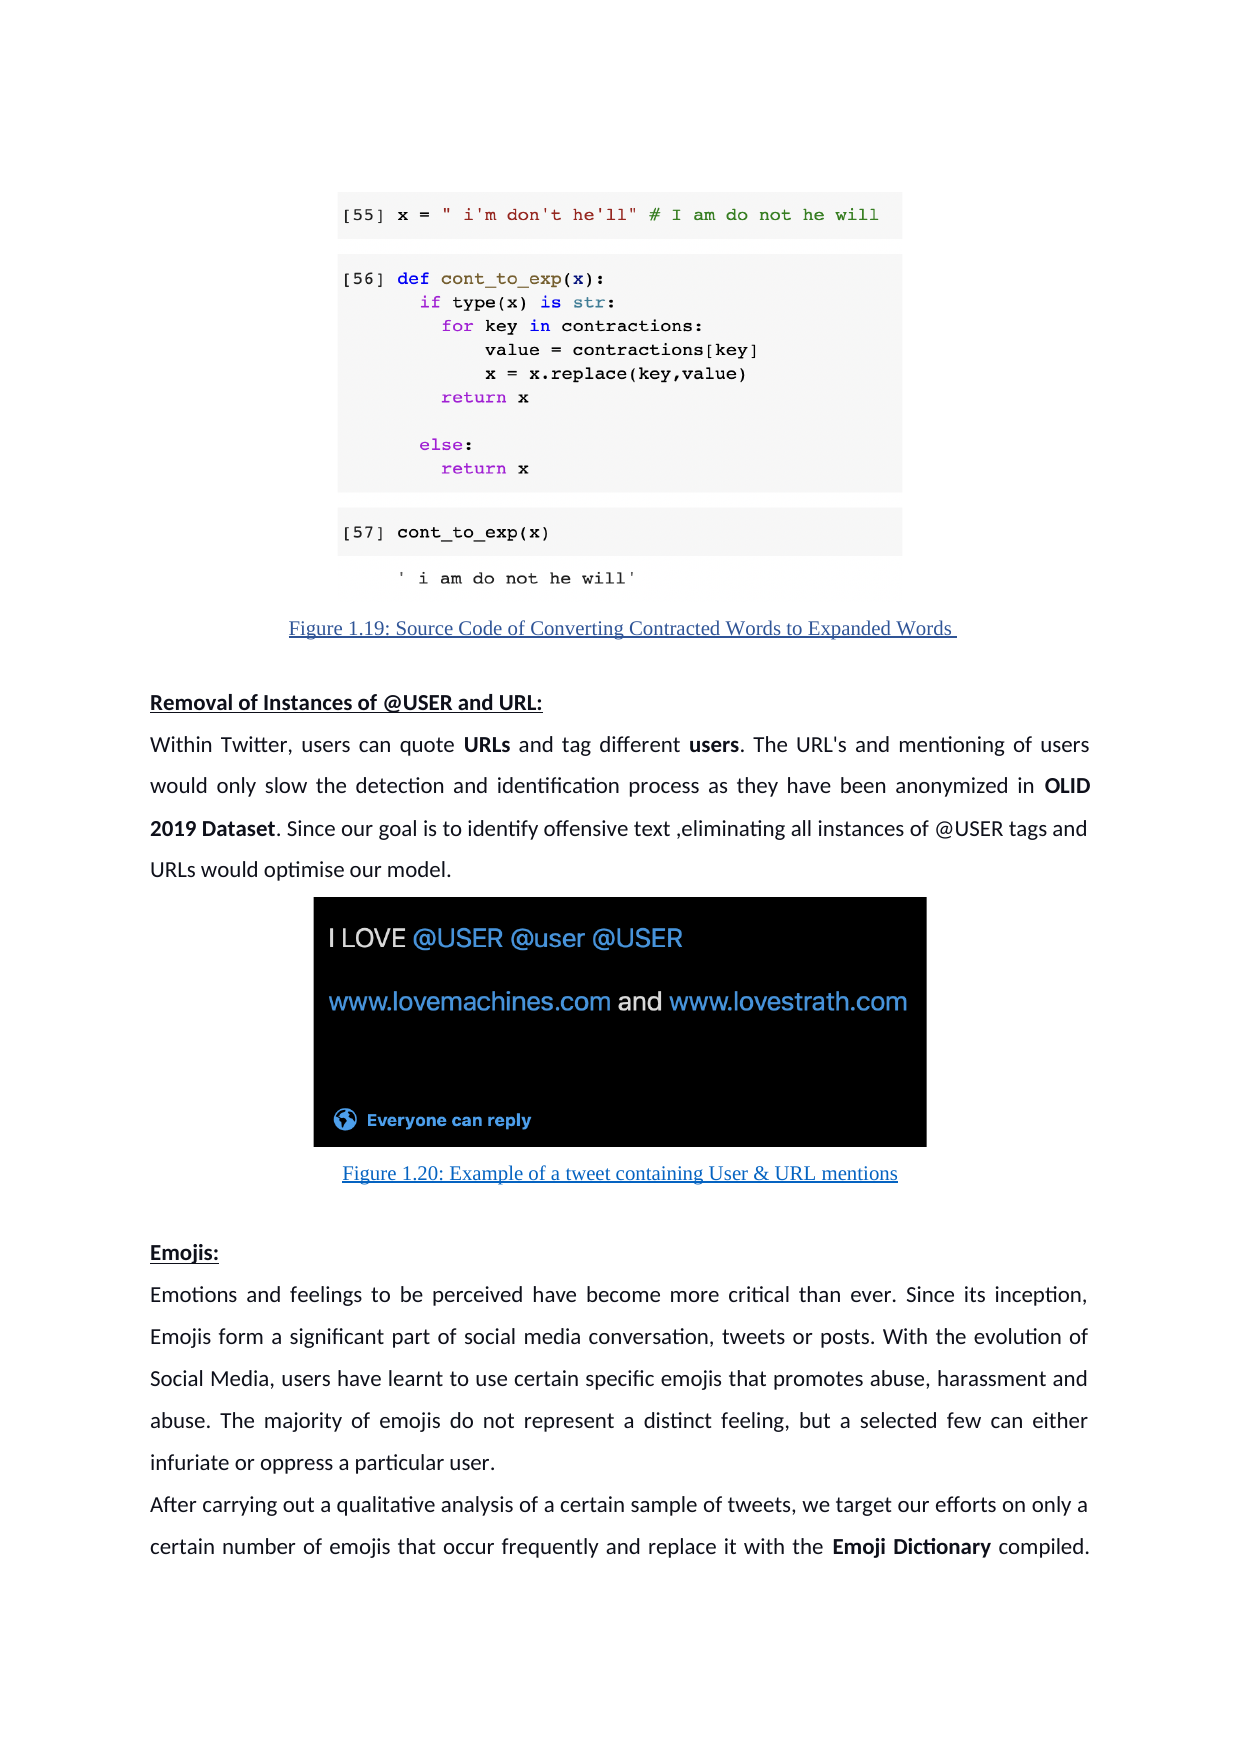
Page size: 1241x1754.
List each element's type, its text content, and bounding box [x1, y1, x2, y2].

text Emojis: [150, 1238, 1090, 1267]
text Within Twitter, users can quote URLs and tag different users. The URL's and mentioning of users would only slow the detection and identification process as they have been anonymized in OLID 2019 Dataset. Since our goal is to identify offensive text ,eliminating all instances of @USER tags and URLs would optimise our model. [150, 730, 1090, 884]
picture [313, 897, 927, 1147]
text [150, 1490, 1090, 1560]
text Figure 1.19: Source Code of Converting Contracted Words to Expanded Words [150, 616, 1090, 640]
text Emotions and feelings to be perceived have become more critical than ever. Since its inception, Emojis form a significant part of social media conversation, tweets or posts. With the evolution of Social Media, users have learnt to use certain specific emojis that promotes abuse, harassment and abuse. The majority of emojis do not represent a distinct feeling, but a selected few can either infuriate or oppress a particular user. [150, 1281, 1090, 1476]
text Removal of Instances of @USER and URL: [150, 688, 1090, 716]
text Figure 1.20: Example of a tweet containing User & URL mentions [150, 1161, 1090, 1184]
picture [337, 192, 903, 602]
